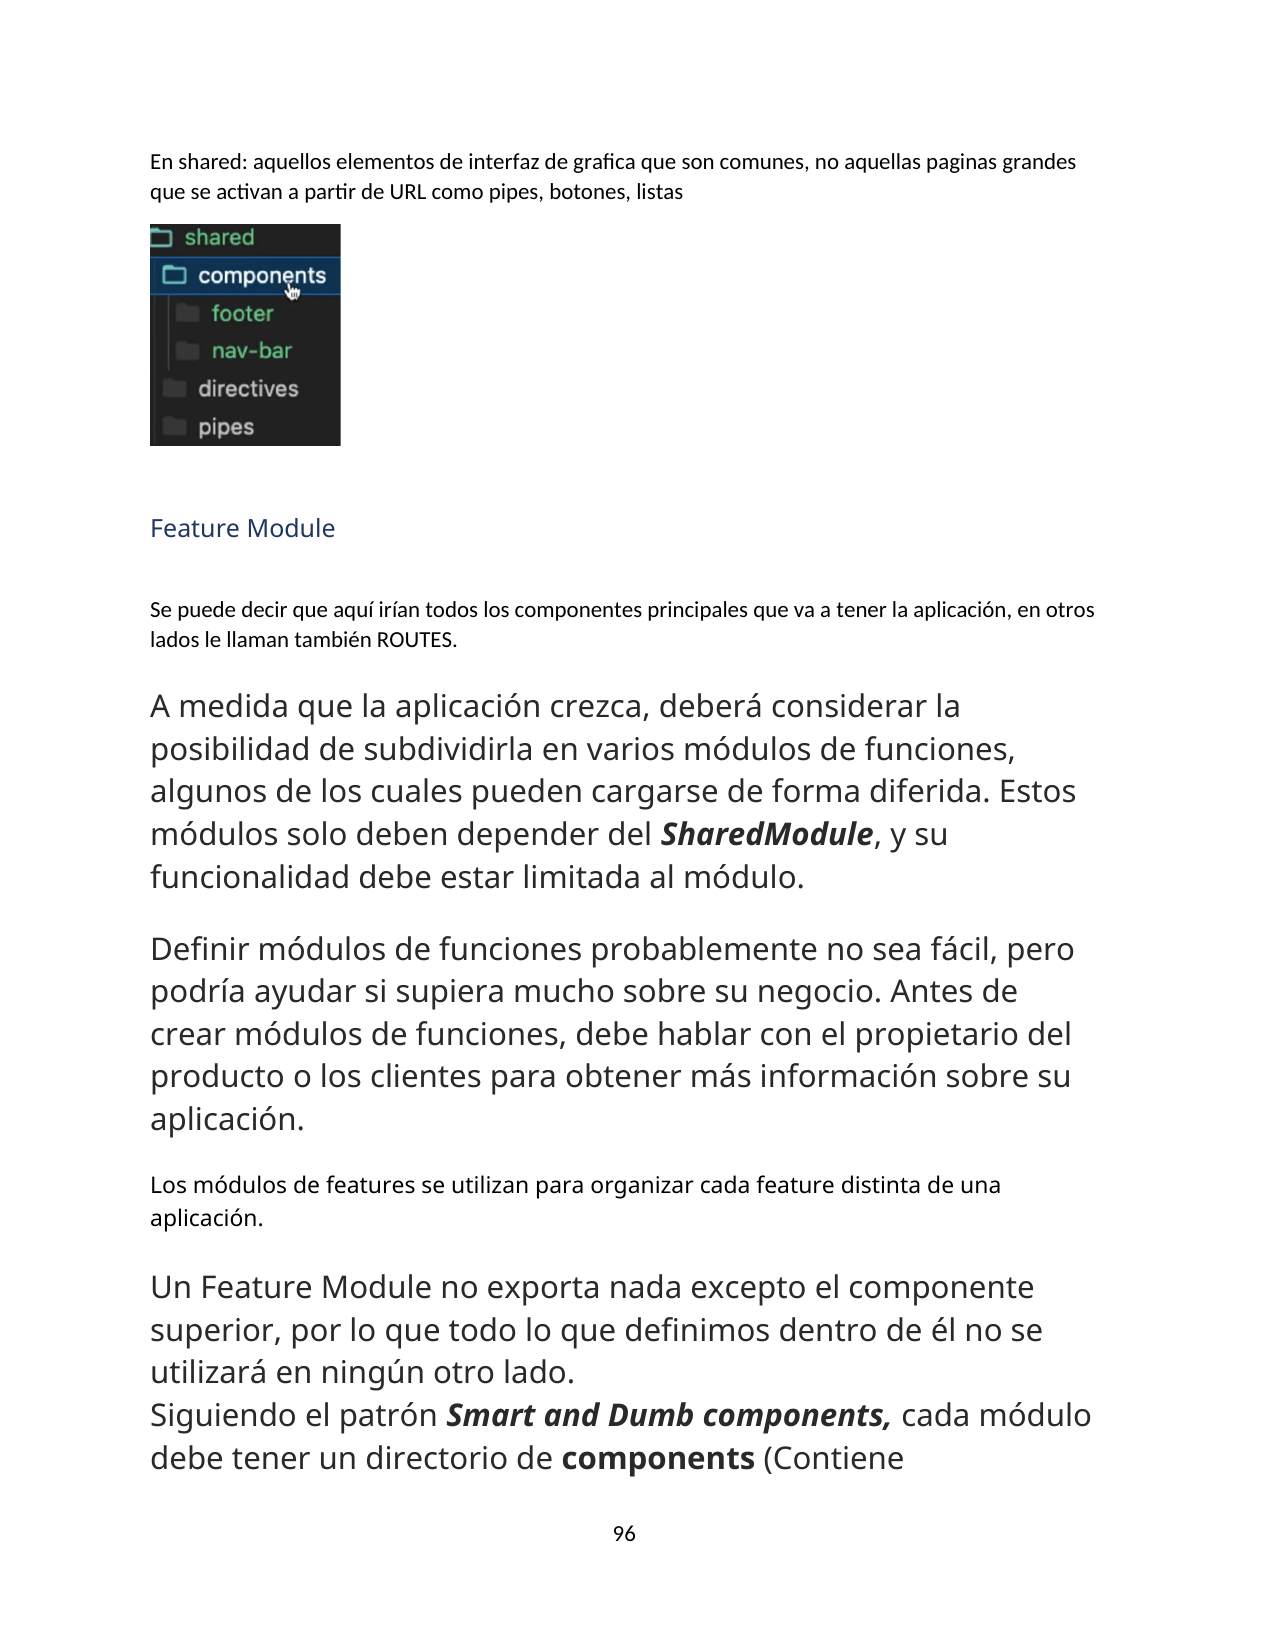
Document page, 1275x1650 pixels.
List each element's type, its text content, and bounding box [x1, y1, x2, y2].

text A medida que la aplicación crezca, deberá considerar la posibilidad de subdividirla en varios módulos de funciones, algunos de los cuales pueden cargarse de forma diferida. Estos módulos solo deben depender del SharedModule, y su funcionalidad debe estar limitada al módulo. [150, 684, 1098, 897]
text Se puede decir que aquí irían todos los componentes principales que va a tener la aplicación, en otros lados le llaman también ROUTES. [150, 595, 1098, 653]
subtitle Feature Module [150, 511, 1098, 545]
text En shared: aquellos elementos de interfaz de grafica que son comunes, no aquellas paginas grandes que se activan a partir de URL como pipes, botones, listas [150, 147, 1098, 205]
text Los módulos de features se utilizan para organizar cada feature distinta de una aplicación. [150, 1169, 1098, 1234]
text Definir módulos de funciones probablemente no sea fácil, pero podría ayudar si supiera mucho sobre su negocio. Antes de crear módulos de funciones, debe hablar con el propietario del producto o los clientes para obtener más información sobre su aplicación. [150, 926, 1098, 1139]
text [150, 1265, 1098, 1478]
picture [150, 224, 341, 446]
